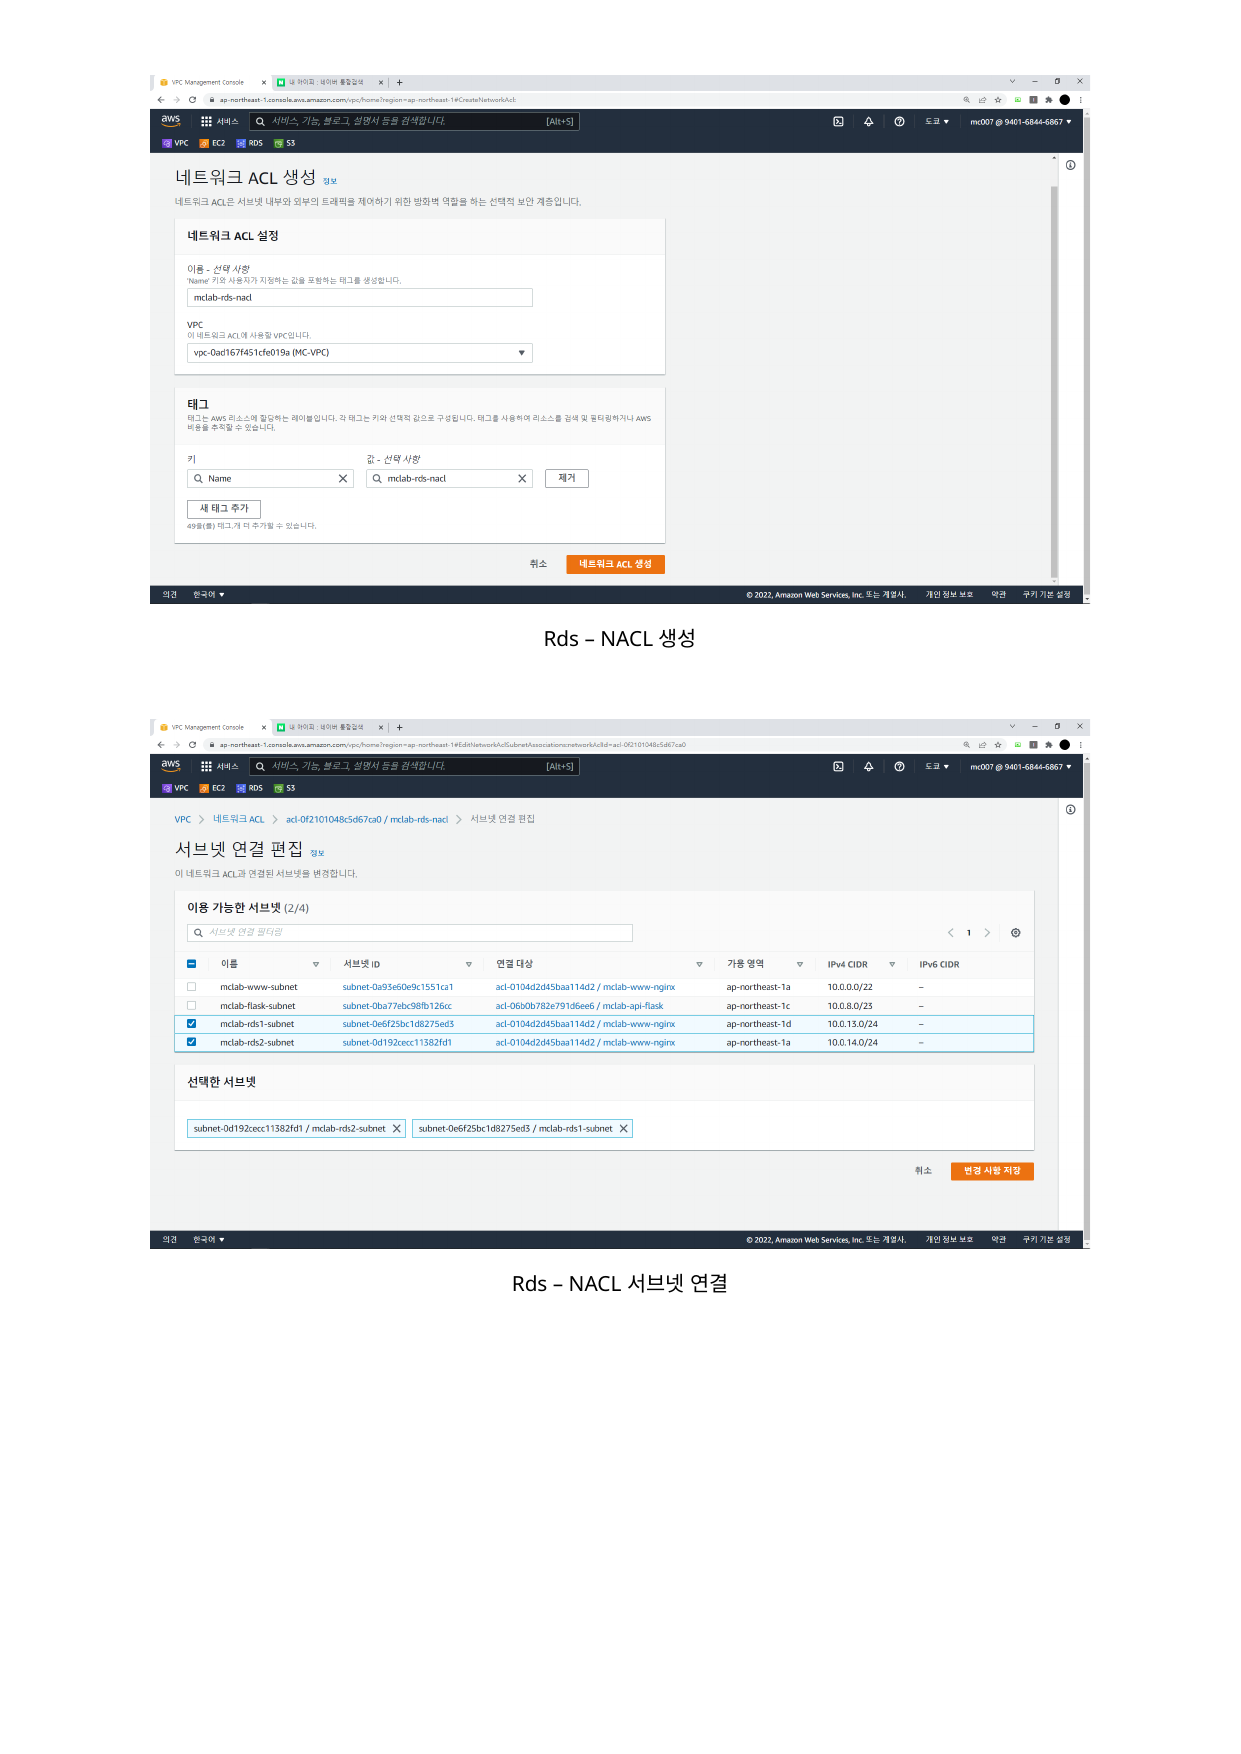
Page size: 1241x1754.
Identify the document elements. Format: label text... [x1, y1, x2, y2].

text Rds – NACL 생성 [75, 623, 1165, 653]
picture [150, 719, 1091, 1249]
picture [150, 75, 1091, 604]
text Rds – NACL 서브넷 연결 [75, 1267, 1165, 1297]
